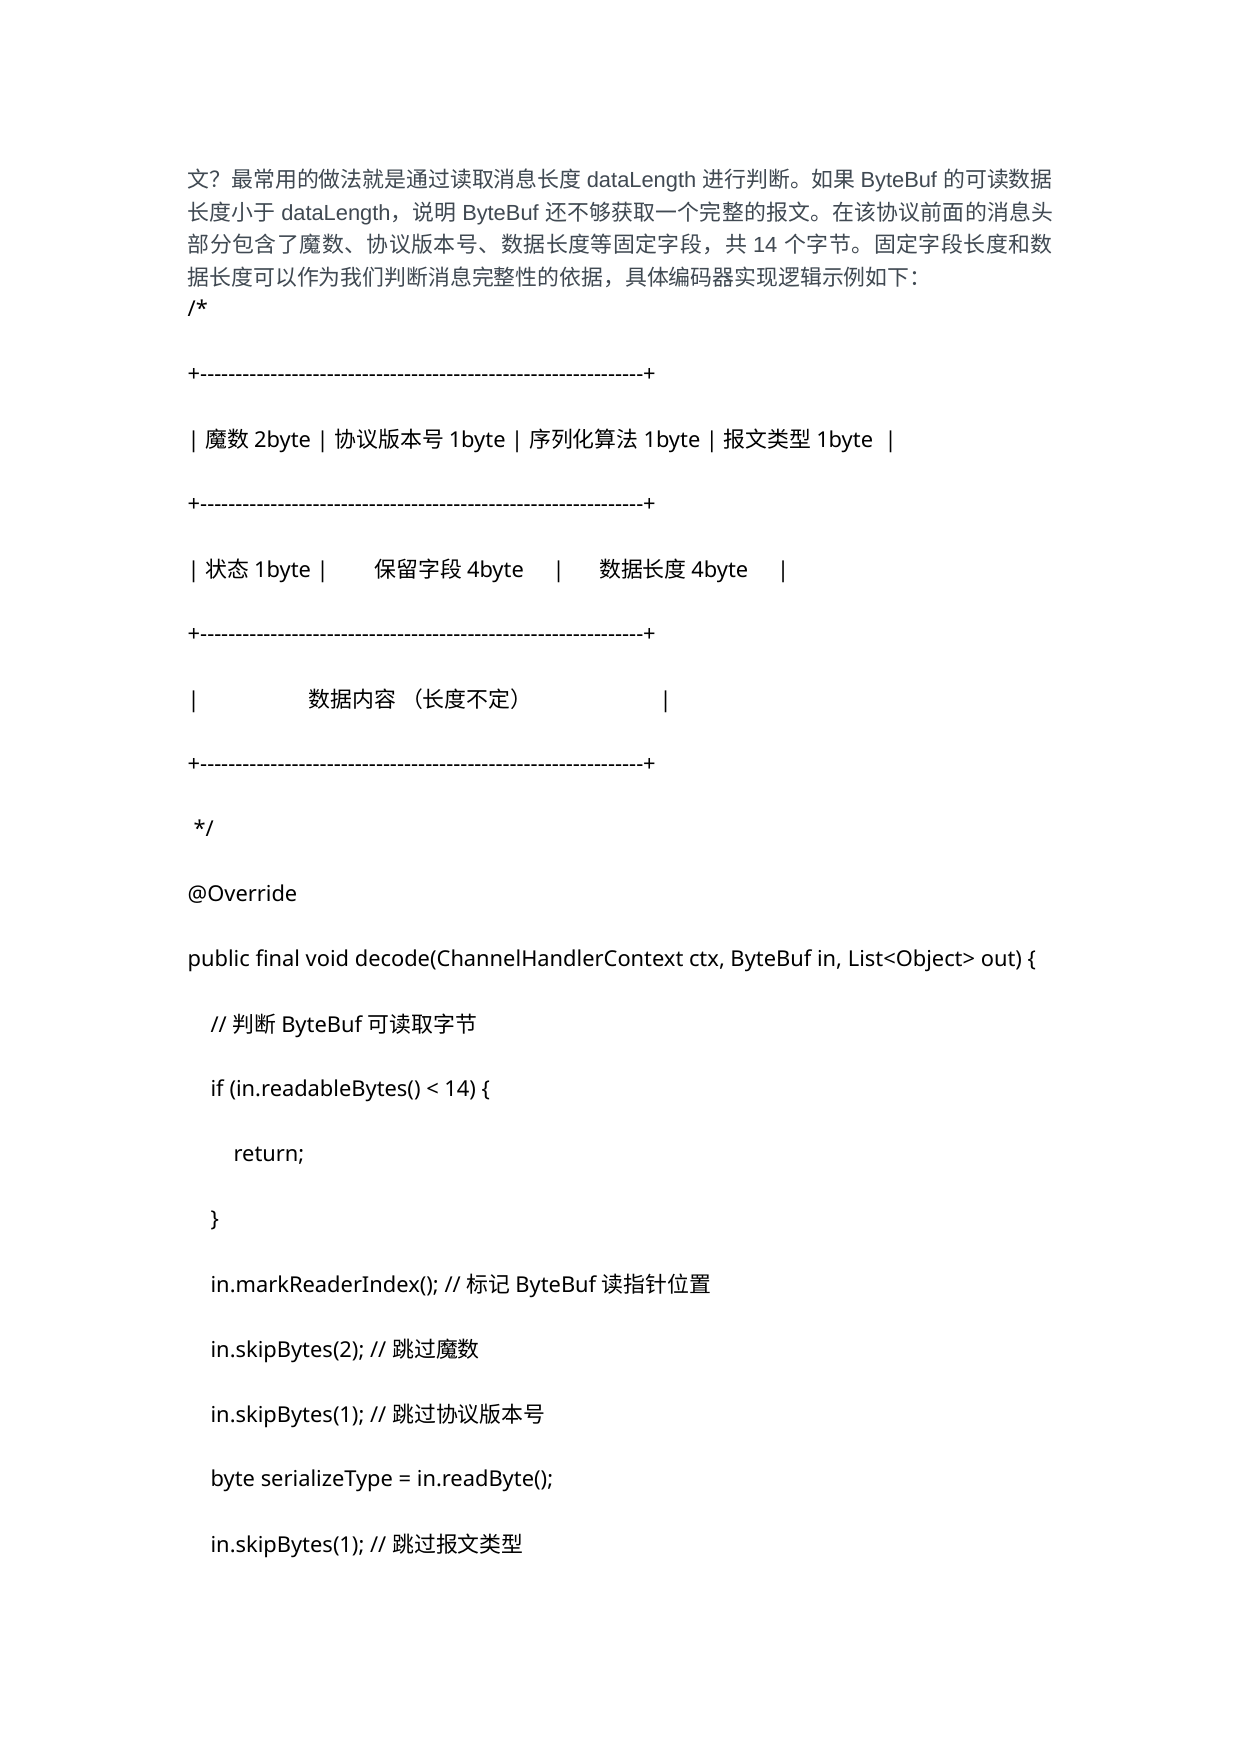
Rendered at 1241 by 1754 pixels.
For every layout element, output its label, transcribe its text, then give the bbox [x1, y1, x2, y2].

text /* [187, 292, 1053, 324]
text +---------------------------------------------------------------+ [187, 487, 1053, 519]
text // 判断 ByteBuf 可读取字节 [187, 1007, 1053, 1039]
text in.skipBytes(2); // 跳过魔数 [187, 1332, 1053, 1364]
text return; [187, 1137, 1053, 1169]
text byte serializeType = in.readByte(); [187, 1462, 1053, 1494]
text | 魔数 2byte | 协议版本号 1byte | 序列化算法 1byte | 报文类型 1byte | [187, 422, 1053, 454]
text +---------------------------------------------------------------+ [187, 747, 1053, 779]
text */ [187, 812, 1053, 844]
text in.skipBytes(1); // 跳过报文类型 [187, 1527, 1053, 1559]
text public final void decode(ChannelHandlerContext ctx, ByteBuf in, List<Object> out) { [187, 942, 1053, 974]
text | 状态 1byte | 保留字段 4byte | 数据长度 4byte | [187, 552, 1053, 584]
text @Override [187, 877, 1053, 909]
text if (in.readableBytes() < 14) { [187, 1072, 1053, 1104]
text } [187, 1202, 1053, 1234]
text +---------------------------------------------------------------+ [187, 617, 1053, 649]
text | 数据内容 （长度不定） | [187, 682, 1053, 714]
text +---------------------------------------------------------------+ [187, 357, 1053, 389]
text in.markReaderIndex(); // 标记 ByteBuf 读指针位置 [187, 1267, 1053, 1299]
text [187, 162, 1053, 292]
text in.skipBytes(1); // 跳过协议版本号 [187, 1397, 1053, 1429]
